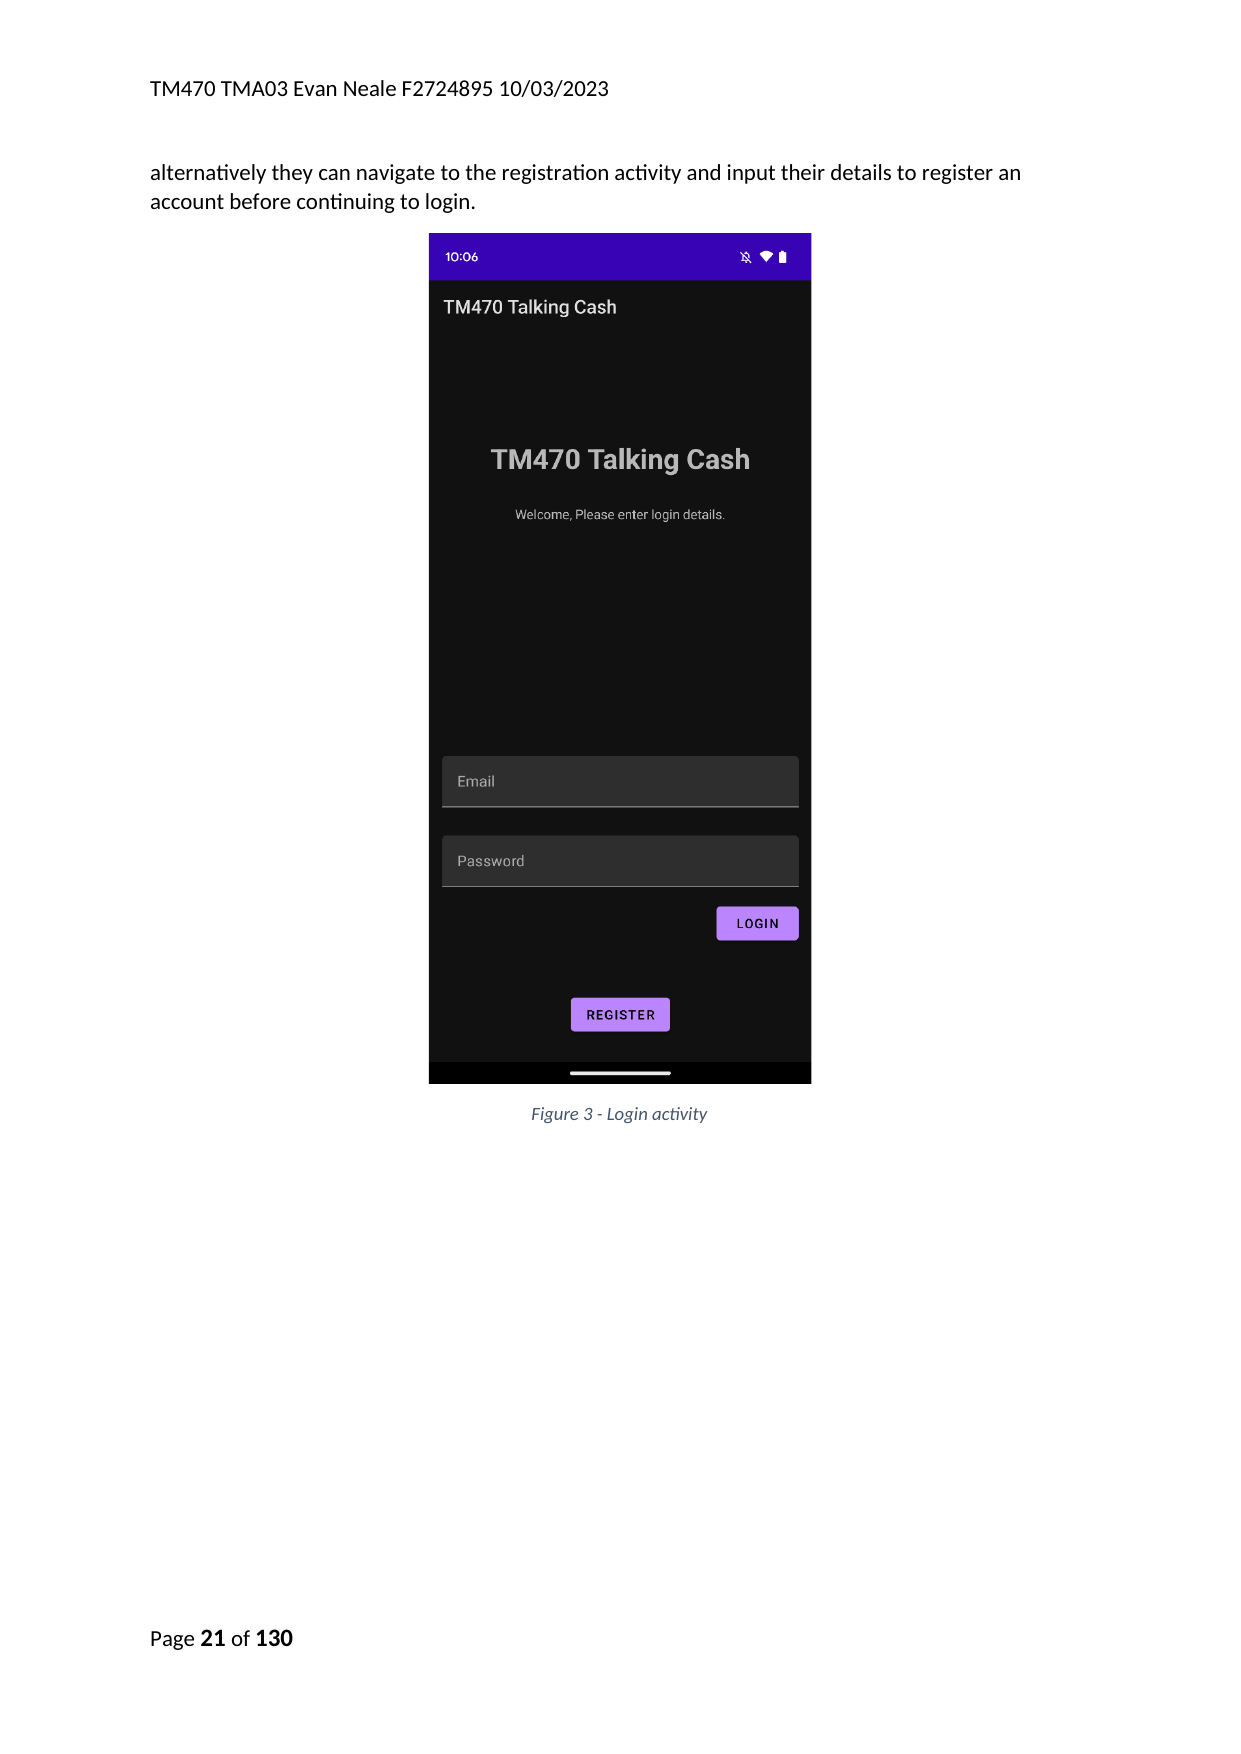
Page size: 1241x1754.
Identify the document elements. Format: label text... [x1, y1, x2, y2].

picture [428, 233, 812, 1084]
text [150, 158, 1090, 216]
